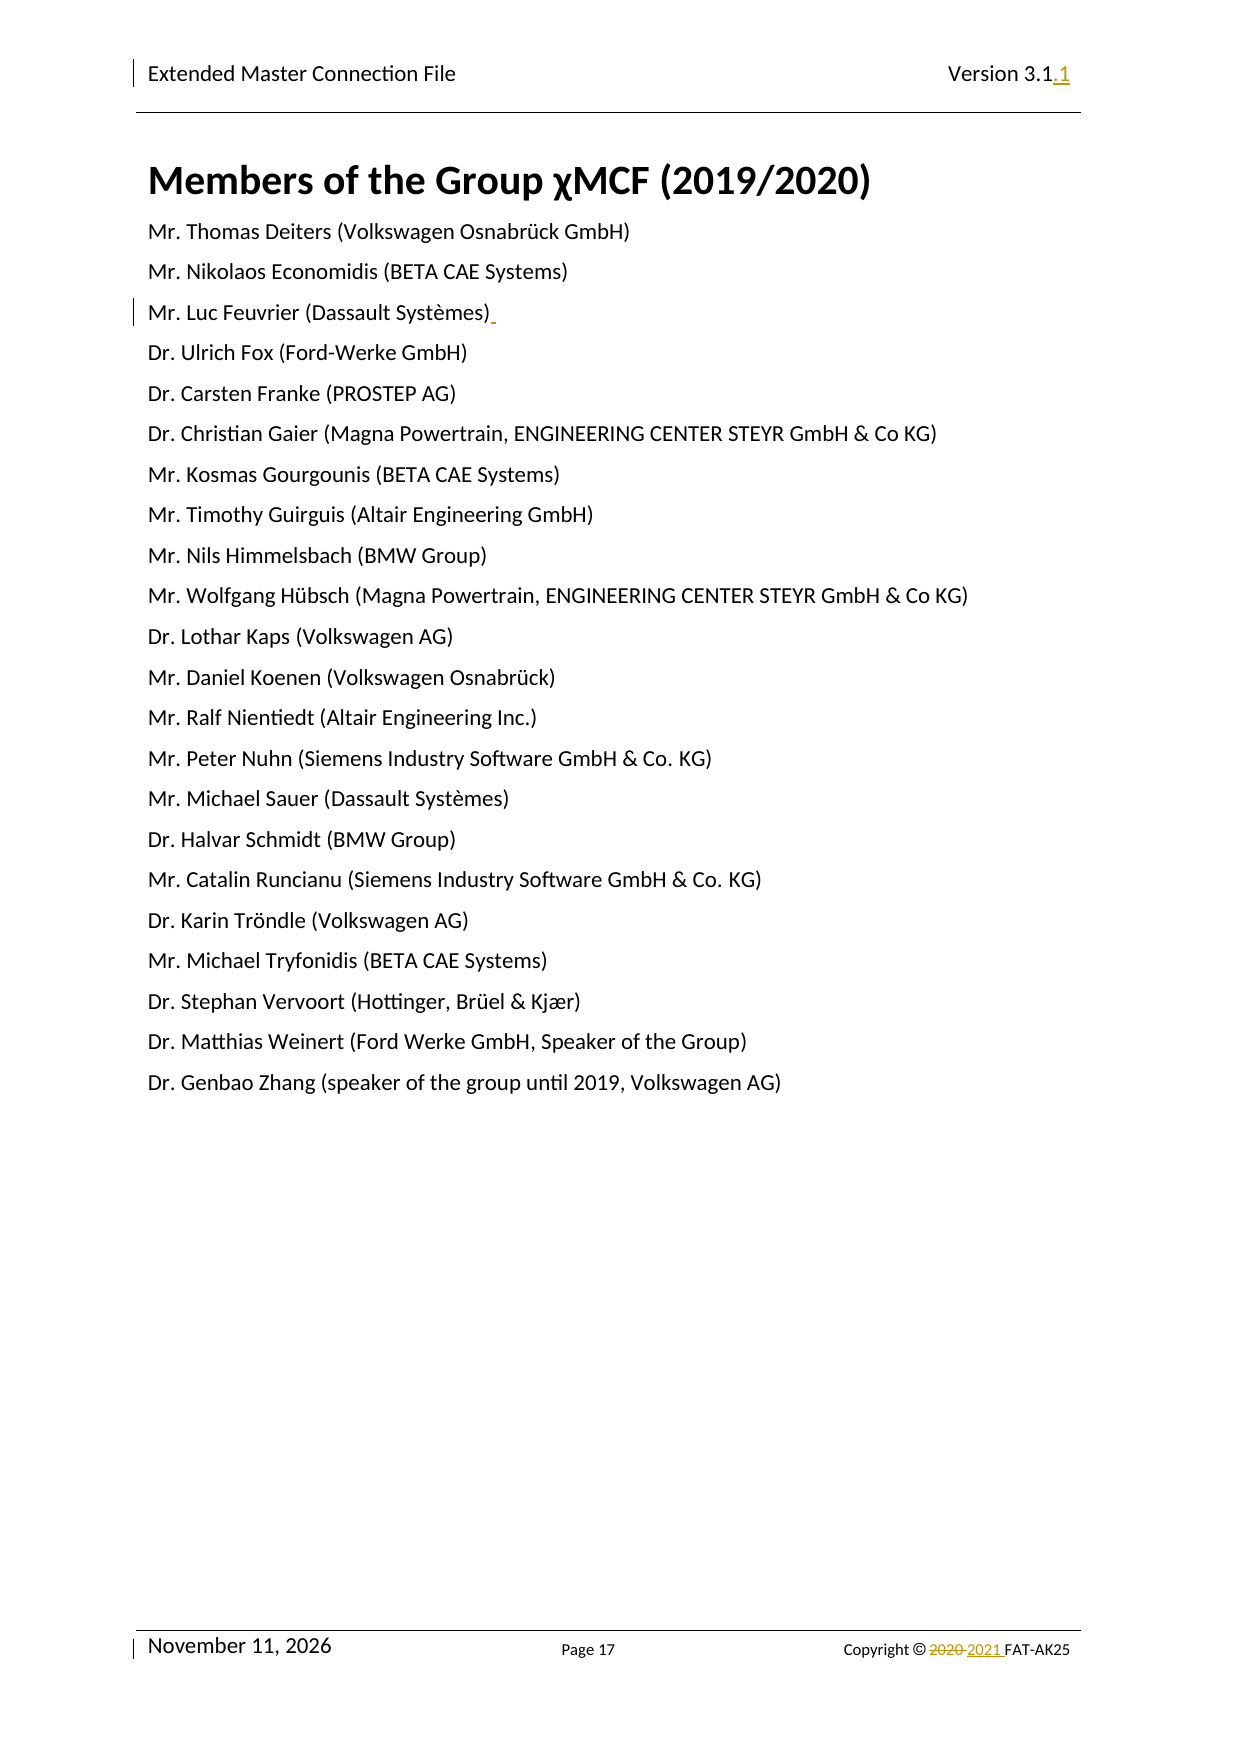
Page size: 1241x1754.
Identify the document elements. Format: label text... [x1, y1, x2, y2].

text Mr. Daniel Koenen (Volkswagen Osnabrück) [148, 663, 1092, 691]
text Mr. Nikolaos Economidis (BETA CAE Systems) [148, 257, 1092, 286]
text Dr. Stephan Vervoort (Hottinger, Brüel & Kjær) [148, 987, 1092, 1015]
text Mr. Nils Himmelsbach (BMW Group) [148, 541, 1092, 569]
text Mr. Catalin Runcianu (Siemens Industry Software GmbH & Co. KG) [148, 865, 1092, 893]
text Mr. Wolfgang Hübsch (Magna Powertrain, ENGINEERING CENTER STEYR GmbH & Co KG) [148, 582, 1092, 610]
text Mr. Thomas Deiters (Volkswagen Osnabrück GmbH) [148, 217, 1092, 245]
text Dr. Genbao Zhang (speaker of the group until 2019, Volkswagen AG) [148, 1068, 1092, 1096]
text Mr. Ralf Nientiedt (Altair Engineering Inc.) [148, 703, 1092, 731]
text Dr. Ulrich Fox (Ford-Werke GmbH) [148, 338, 1092, 367]
text Dr. Christian Gaier (Magna Powertrain, ENGINEERING CENTER STEYR GmbH & Co KG) [148, 419, 1092, 448]
text Dr. Karin Tröndle (Volkswagen AG) [148, 906, 1092, 934]
text Dr. Lothar Kaps (Volkswagen AG) [148, 622, 1092, 650]
text Mr. Michael Tryfonidis (BETA CAE Systems) [148, 946, 1092, 974]
text Mr. Timothy Guirguis (Altair Engineering GmbH) [148, 501, 1092, 529]
text Members of the Group χMCF (2019/2020) [148, 154, 1092, 204]
text Dr. Matthias Weinert (Ford Werke GmbH, Speaker of the Group) [148, 1027, 1092, 1055]
text Dr. Halvar Schmidt (BMW Group) [148, 825, 1092, 853]
text Mr. Luc Feuvrier (Dassault Systèmes) [148, 298, 1092, 326]
text Mr. Michael Sauer (Dassault Systèmes) [148, 784, 1092, 812]
text Mr. Peter Nuhn (Siemens Industry Software GmbH & Co. KG) [148, 744, 1092, 772]
text Mr. Kosmas Gourgounis (BETA CAE Systems) [148, 460, 1092, 488]
text Dr. Carsten Franke (PROSTEP AG) [148, 379, 1092, 407]
